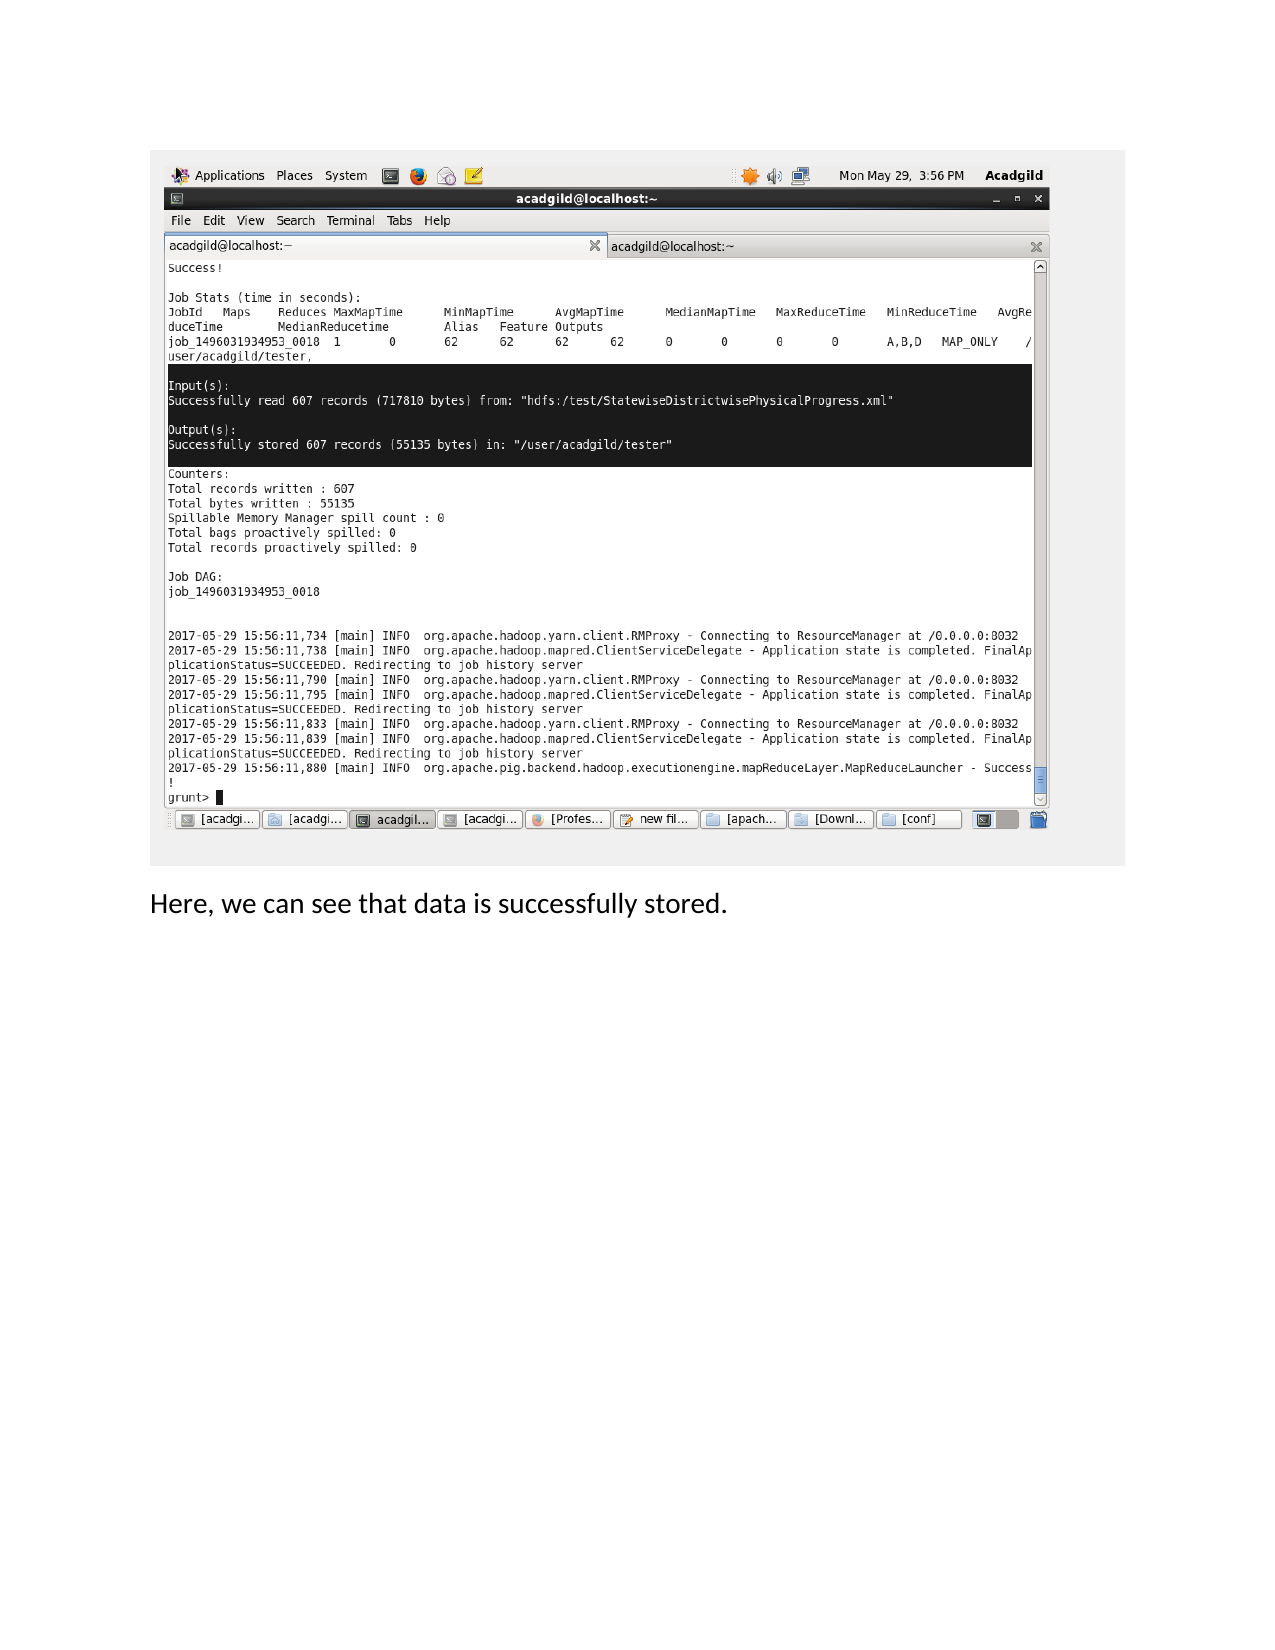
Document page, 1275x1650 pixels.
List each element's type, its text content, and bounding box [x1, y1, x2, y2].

picture [150, 150, 1125, 866]
text Here, we can see that data is successfully stored. [150, 885, 1125, 920]
